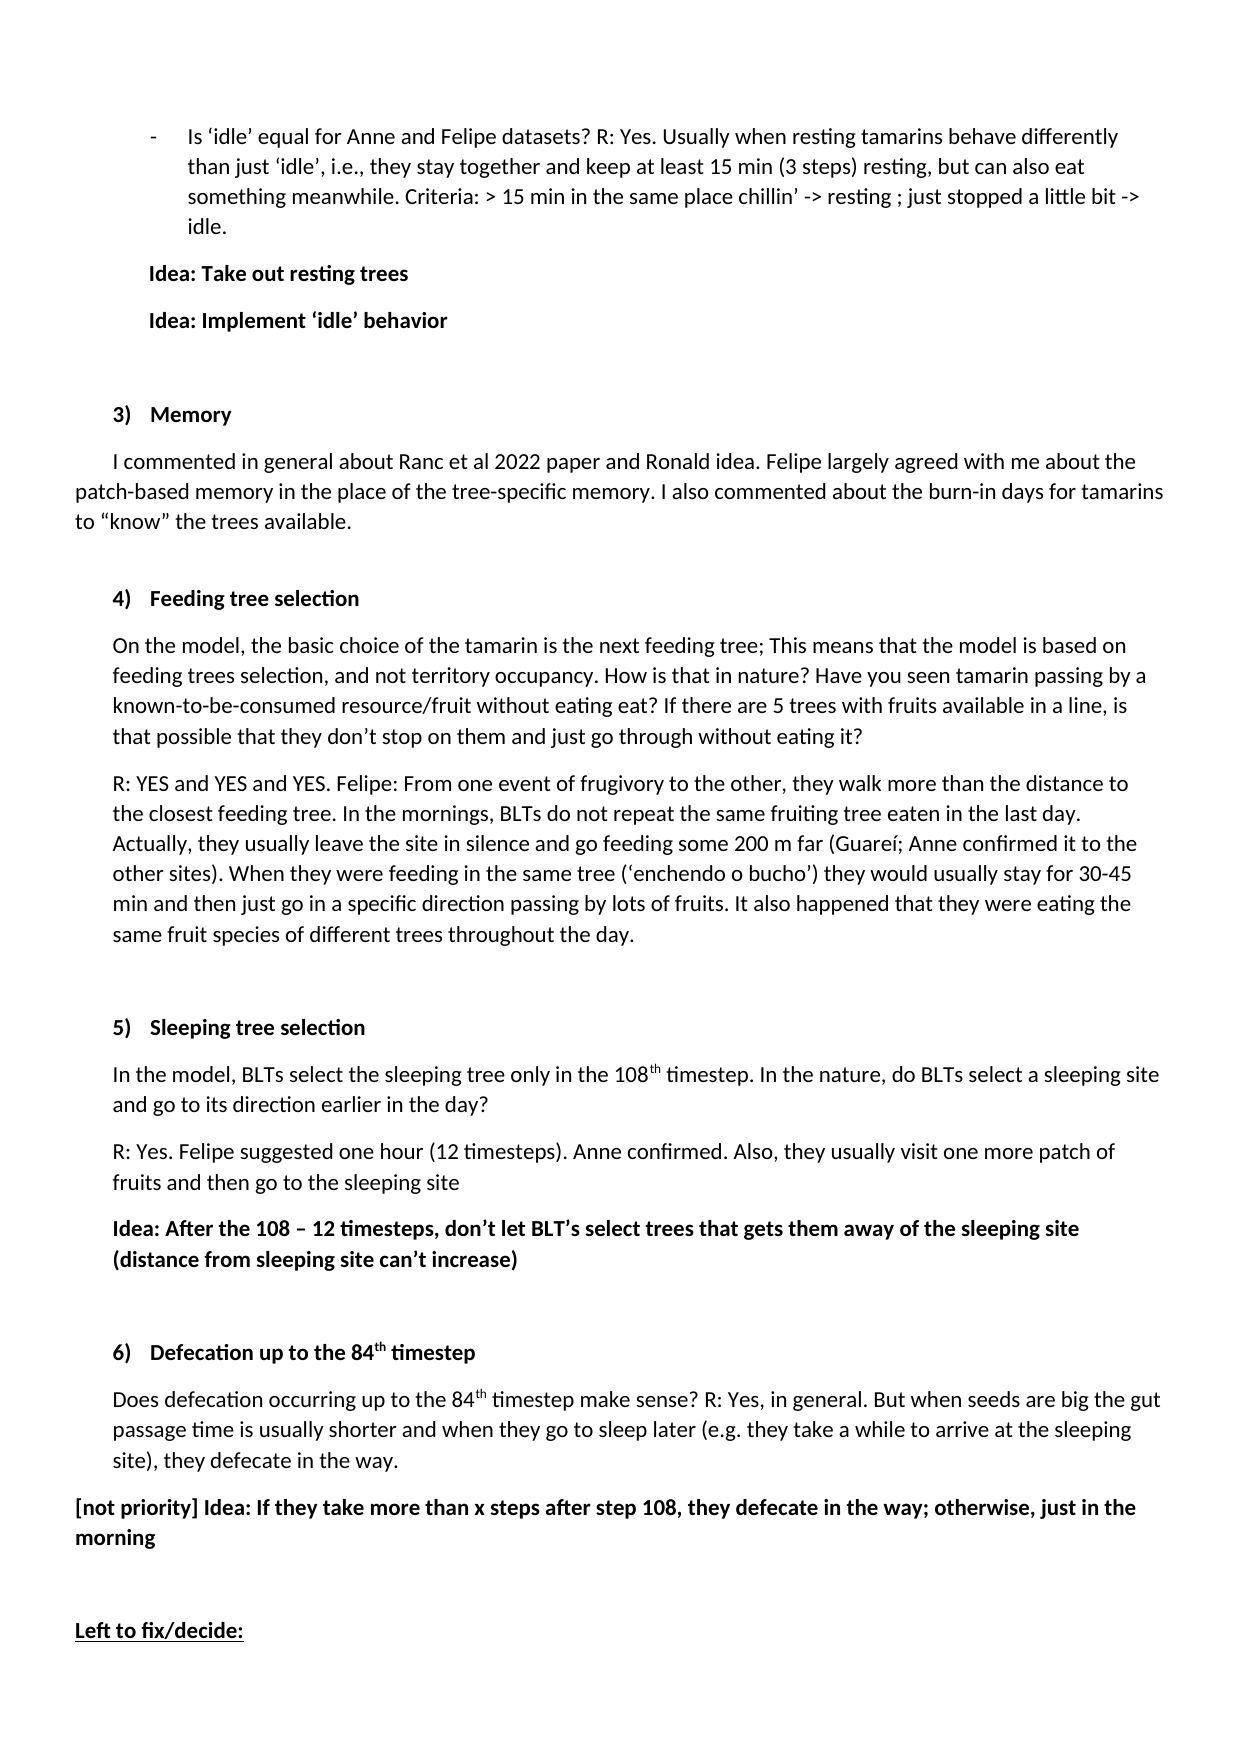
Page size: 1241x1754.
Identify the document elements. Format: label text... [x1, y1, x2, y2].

list Defecation up to the 84th timestep [112, 1338, 1165, 1367]
text R: Yes. Felipe suggested one hour (12 timesteps). Anne confirmed. Also, they usually visit one more patch of fruits and then go to the sleeping site [112, 1137, 1165, 1196]
text Idea: Implement ‘idle’ behavior [75, 306, 1165, 334]
text In the model, BLTs select the sleeping tree only in the 108th timestep. In the nature, do BLTs select a sleeping site and go to its direction earlier in the day? [112, 1060, 1165, 1119]
list Is ‘idle’ equal for Anne and Felipe datasets? R: Yes. Usually when resting tamarins behave differently than just ‘idle’, i.e., they stay together and keep at least 15 min (3 steps) resting, but can also eat something meanwhile. Criteria: > 15 min in the same place chillin’ -> resting ; just stopped a little bit -> idle. [150, 122, 1165, 241]
text I commented in general about Ranc et al 2022 paper and Ronald idea. Felipe largely agreed with me about the patch-based memory in the place of the tree-specific memory. I also commented about the burn-in days for tamarins to “know” the trees available. [75, 447, 1165, 535]
list Feeding tree selection [112, 584, 1165, 612]
text On the model, the basic choice of the tamarin is the next feeding tree; This means that the model is based on feeding trees selection, and not territory occupancy. How is that in nature? Have you seen tamarin passing by a known-to-be-consumed resource/fruit without eating eat? If there are 5 trees with fruits available in a line, is that possible that they don’t stop on them and just go through without eating it? [112, 631, 1165, 750]
text R: YES and YES and YES. Felipe: From one event of frugivory to the other, they walk more than the distance to the closest feeding tree. In the mornings, BLTs do not repeat the same fruiting tree eaten in the last day. Actually, they usually leave the site in silence and go feeding some 200 m far (Guareí; Anne confirmed it to the other sites). When they were feeding in the same tree (‘enchendo o bucho’) they would usually stay for 30-45 min and then just go in a specific direction passing by lots of fruits. It also happened that they were eating the same fruit species of different trees throughout the day. [112, 769, 1165, 948]
text Left to fix/decide: [75, 1617, 1165, 1645]
text Does defecation occurring up to the 84th timestep make sense? R: Yes, in general. But when seeds are big the gut passage time is usually shorter and when they go to sleep later (e.g. they take a while to arrive at the sleeping site), they defecate in the way. [112, 1385, 1165, 1474]
text [not priority] Idea: If they take more than x steps after step 108, they defecate in the way; otherwise, just in the morning [75, 1493, 1165, 1551]
text Idea: After the 108 – 12 timesteps, don’t let BLT’s select trees that gets them away of the sleeping site (distance from sleeping site can’t increase) [112, 1214, 1165, 1273]
list Sleeping tree selection [112, 1013, 1165, 1042]
list Memory [112, 400, 1165, 428]
text Idea: Take out resting trees [75, 259, 1165, 287]
